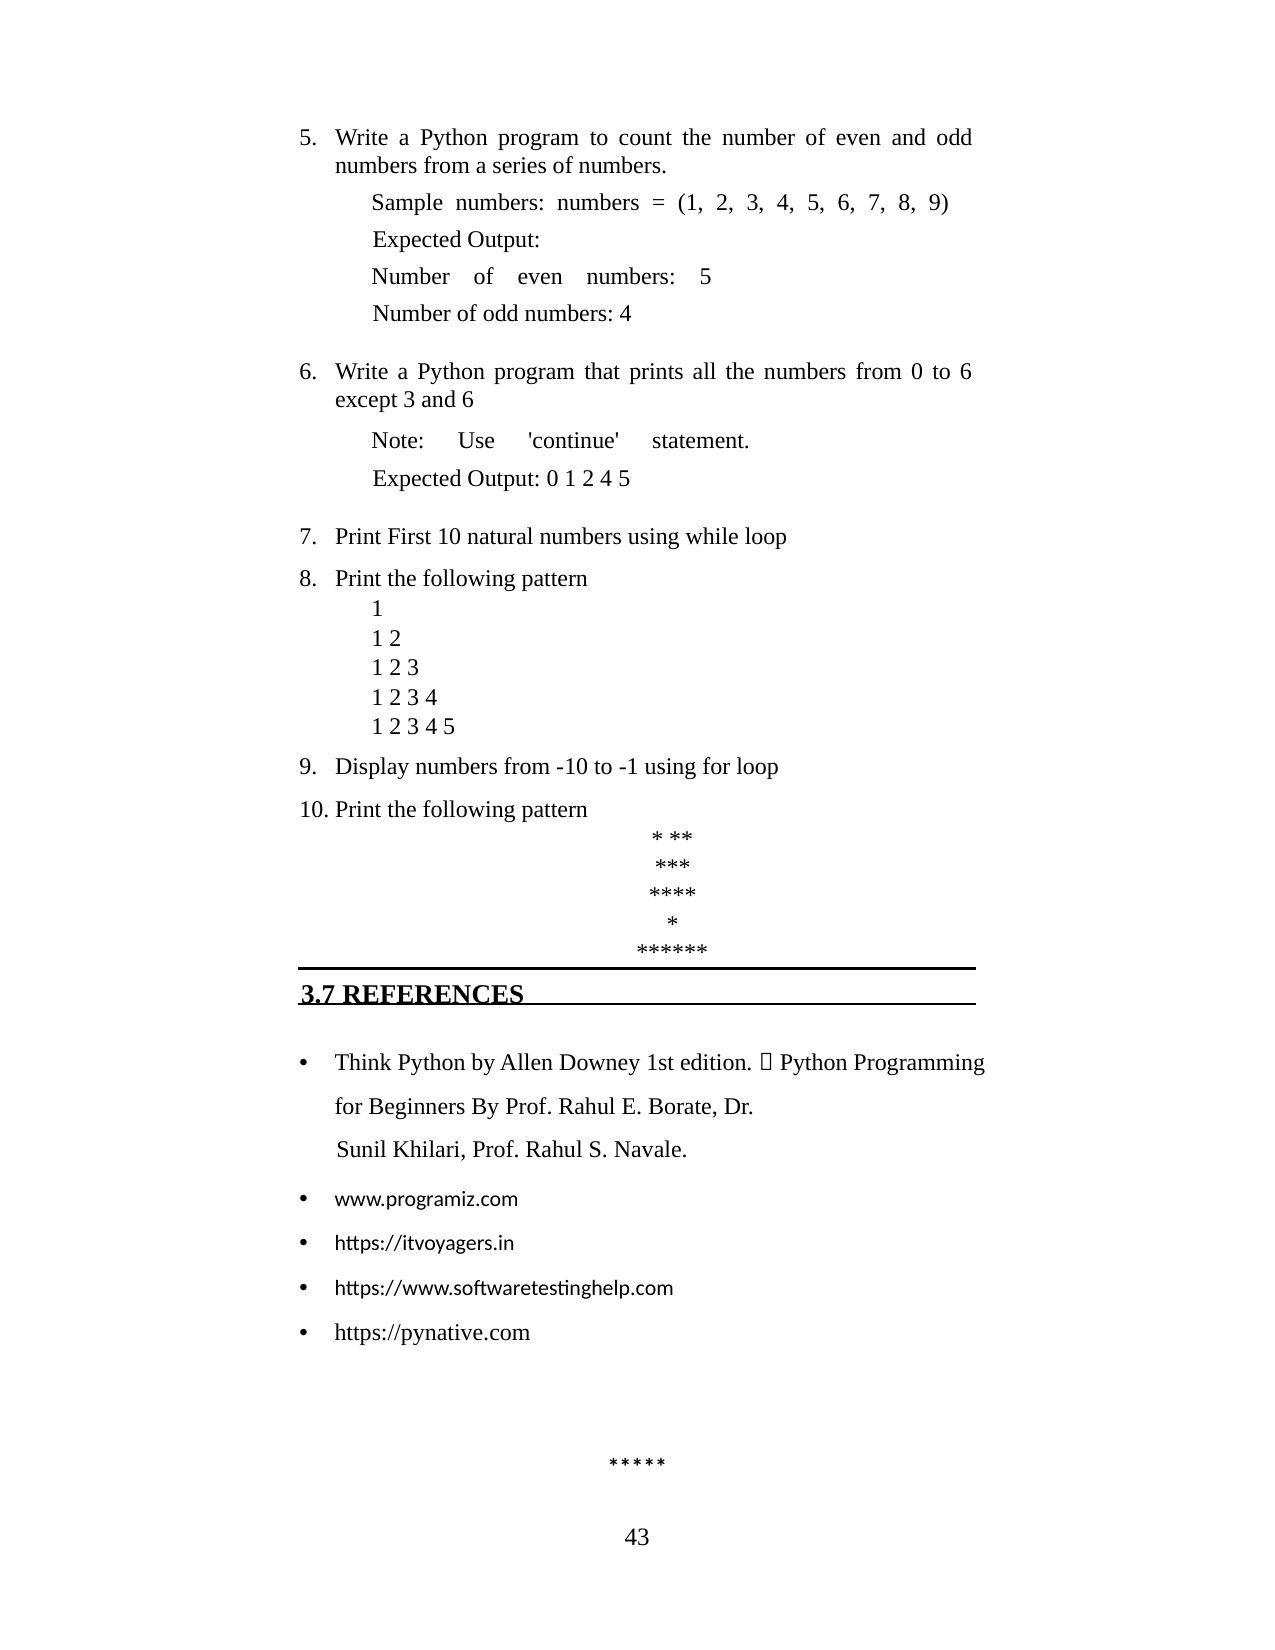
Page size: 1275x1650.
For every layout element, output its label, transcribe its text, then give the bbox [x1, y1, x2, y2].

list Think Python by Allen Downey 1st edition.  Python Programming for Beginners By Prof. Rahul E. Borate, Dr. [299, 1045, 1013, 1120]
list https://itvoyagers.in [299, 1228, 1013, 1256]
list www.programiz.com [299, 1184, 1013, 1212]
text ***** [262, 1452, 1011, 1482]
text Sample numbers: numbers = (1, 2, 3, 4, 5, 6, 7, 8, 9) Expected Output: [371, 188, 949, 253]
list Print the following pattern [299, 795, 974, 823]
text Note: Use 'continue' statement. Expected Output: 0 1 2 4 5 [371, 426, 750, 492]
list Write a Python program that prints all the numbers from 0 to 6 except 3 and 6 [299, 357, 974, 413]
text 1 2 [371, 623, 974, 651]
text 1 2 3 4 [371, 683, 974, 710]
list Print First 10 natural numbers using while loop [299, 522, 974, 549]
text * ** *** ***** [643, 824, 701, 937]
text 1 2 3 4 5 [371, 712, 974, 740]
text 1 2 3 [371, 653, 974, 681]
list Write a Python program to count the number of even and odd numbers from a series of numbers. [299, 123, 974, 179]
list https://pynative.com [299, 1318, 1013, 1345]
text Number of even numbers: 5 Number of odd numbers: 4 [371, 262, 712, 327]
text ****** [331, 938, 1013, 966]
list Print the following pattern [299, 564, 974, 592]
text Sunil Khilari, Prof. Rahul S. Navale. [336, 1135, 974, 1163]
list Display numbers from -10 to -1 using for loop [299, 752, 974, 780]
list https://www.softwaretestinghelp.com [299, 1273, 1013, 1301]
text 1 [371, 594, 974, 622]
